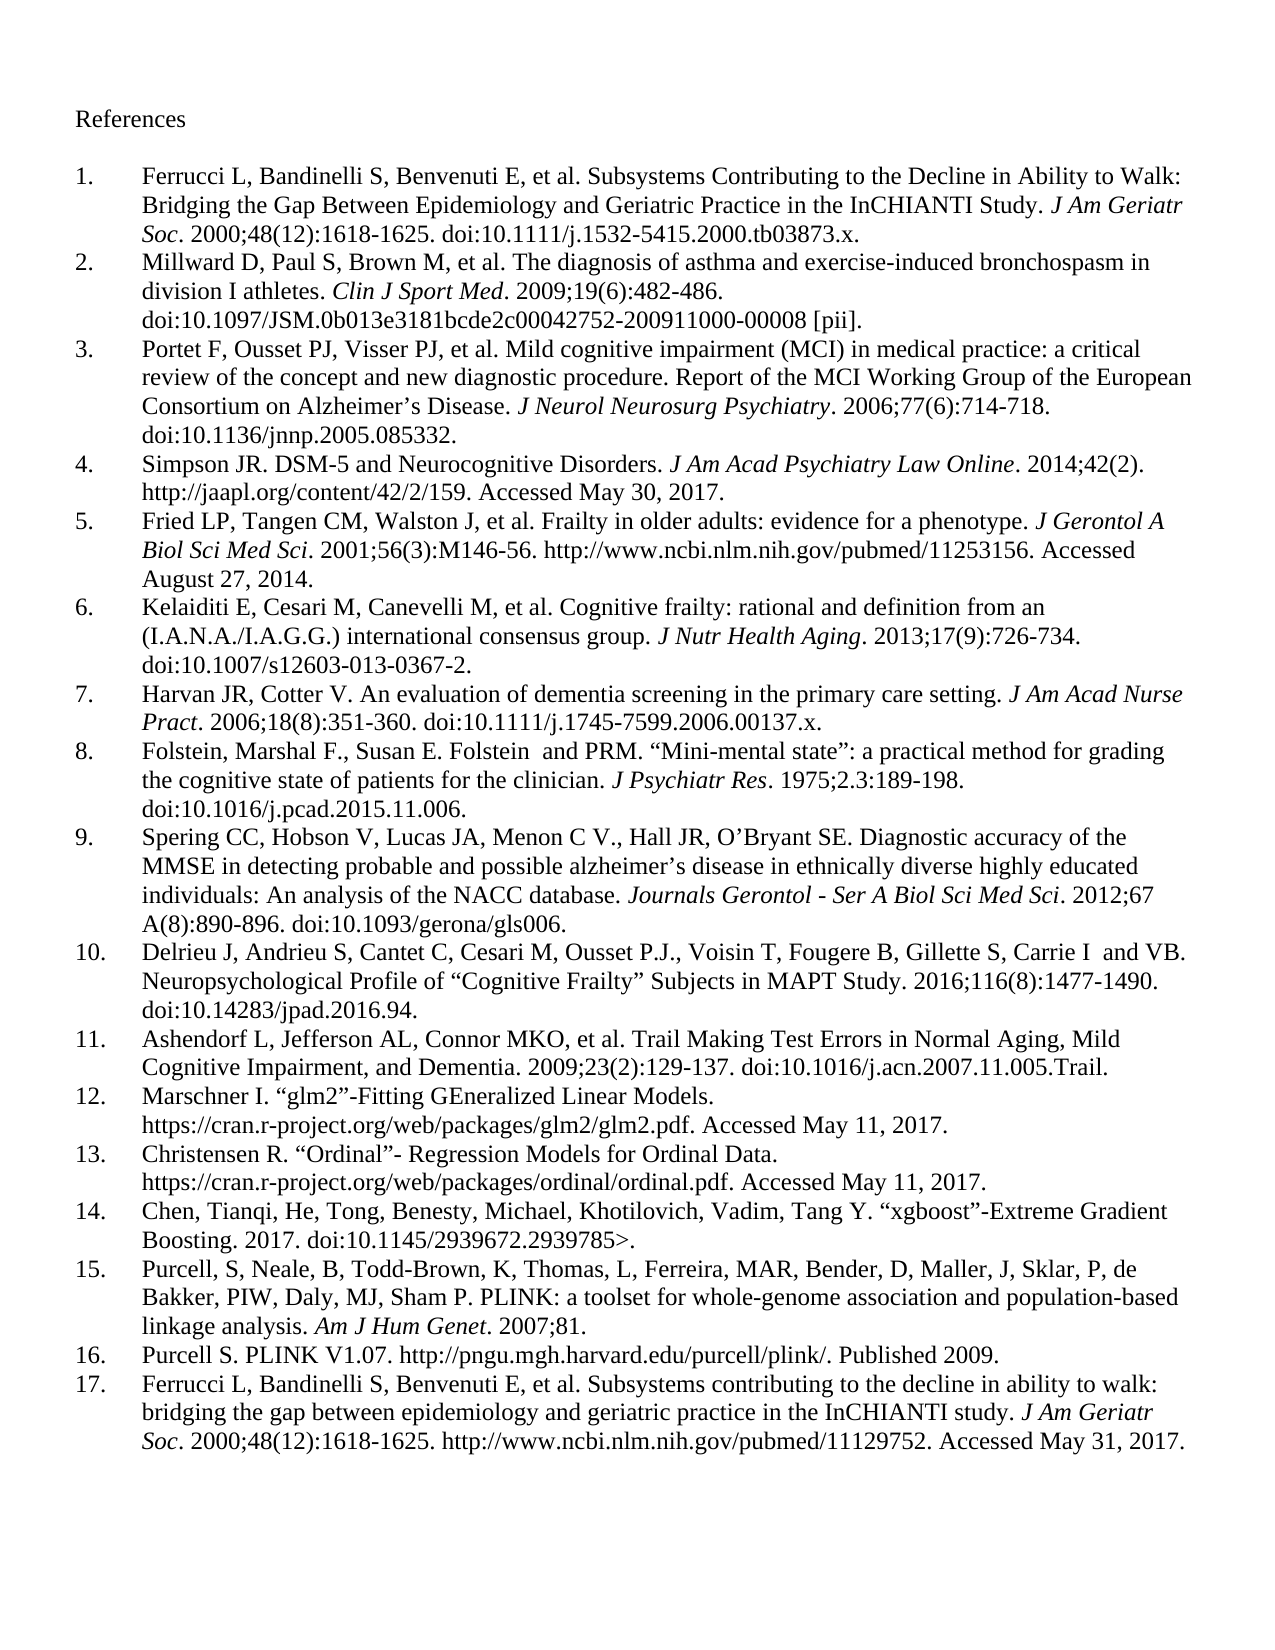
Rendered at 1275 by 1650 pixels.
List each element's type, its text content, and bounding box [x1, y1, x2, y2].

text 11. Ashendorf L, Jefferson AL, Connor MKO, et al. Trail Making Test Errors in Normal Aging, Mild Cognitive Impairment, and Dementia. 2009;23(2):129-137. doi:10.1016/j.acn.2007.11.005.Trail. [75, 1024, 1200, 1081]
text 6. Kelaiditi E, Cesari M, Canevelli M, et al. Cognitive frailty: rational and definition from an (I.A.N.A./I.A.G.G.) international consensus group. J Nutr Health Aging. 2013;17(9):726-734. doi:10.1007/s12603-013-0367-2. [75, 592, 1200, 679]
text 1. Ferrucci L, Bandinelli S, Benvenuti E, et al. Subsystems Contributing to the Decline in Ability to Walk: Bridging the Gap Between Epidemiology and Geriatric Practice in the InCHIANTI Study. J Am Geriatr Soc. 2000;48(12):1618-1625. doi:10.1111/j.1532-5415.2000.tb03873.x. [75, 161, 1200, 247]
text 14. Chen, Tianqi, He, Tong, Benesty, Michael, Khotilovich, Vadim, Tang Y. “xgboost”-Extreme Gradient Boosting. 2017. doi:10.1145/2939672.2939785>. [75, 1196, 1200, 1254]
text 5. Fried LP, Tangen CM, Walston J, et al. Frailty in older adults: evidence for a phenotype. J Gerontol A Biol Sci Med Sci. 2001;56(3):M146-56. http://www.ncbi.nlm.nih.gov/pubmed/11253156. Accessed August 27, 2014. [75, 506, 1200, 592]
text 16. Purcell S. PLINK V1.07. http://pngu.mgh.harvard.edu/purcell/plink/. Published 2009. [75, 1340, 1200, 1369]
text 17. Ferrucci L, Bandinelli S, Benvenuti E, et al. Subsystems contributing to the decline in ability to walk: bridging the gap between epidemiology and geriatric practice in the InCHIANTI study. J Am Geriatr Soc. 2000;48(12):1618-1625. http://www.ncbi.nlm.nih.gov/pubmed/11129752. Accessed May 31, 2017. [75, 1369, 1200, 1455]
text 10. Delrieu J, Andrieu S, Cantet C, Cesari M, Ousset P.J., Voisin T, Fougere B, Gillette S, Carrie I and VB. Neuropsychological Profile of “Cognitive Frailty” Subjects in MAPT Study. 2016;116(8):1477-1490. doi:10.14283/jpad.2016.94. [75, 937, 1200, 1024]
text 13. Christensen R. “Ordinal”- Regression Models for Ordinal Data. https://cran.r-project.org/web/packages/ordinal/ordinal.pdf. Accessed May 11, 2017. [75, 1139, 1200, 1196]
text 12. Marschner I. “glm2”-Fitting GEneralized Linear Models. https://cran.r-project.org/web/packages/glm2/glm2.pdf. Accessed May 11, 2017. [75, 1081, 1200, 1139]
text 2. Millward D, Paul S, Brown M, et al. The diagnosis of asthma and exercise-induced bronchospasm in division I athletes. Clin J Sport Med. 2009;19(6):482-486. doi:10.1097/JSM.0b013e3181bcde2c00042752-200911000-00008 [pii]. [75, 247, 1200, 334]
text 4. Simpson JR. DSM-5 and Neurocognitive Disorders. J Am Acad Psychiatry Law Online. 2014;42(2). http://jaapl.org/content/42/2/159. Accessed May 30, 2017. [75, 449, 1200, 506]
text 3. Portet F, Ousset PJ, Visser PJ, et al. Mild cognitive impairment (MCI) in medical practice: a critical review of the concept and new diagnostic procedure. Report of the MCI Working Group of the European Consortium on Alzheimer’s Disease. J Neurol Neurosurg Psychiatry. 2006;77(6):714-718. doi:10.1136/jnnp.2005.085332. [75, 334, 1200, 449]
text 15. Purcell, S, Neale, B, Todd-Brown, K, Thomas, L, Ferreira, MAR, Bender, D, Maller, J, Sklar, P, de Bakker, PIW, Daly, MJ, Sham P. PLINK: a toolset for whole-genome association and population-based linkage analysis. Am J Hum Genet. 2007;81. [75, 1254, 1200, 1340]
text 8. Folstein, Marshal F., Susan E. Folstein and PRM. “Mini-mental state”: a practical method for grading the cognitive state of patients for the clinician. J Psychiatr Res. 1975;2.3:189-198. doi:10.1016/j.pcad.2015.11.006. [75, 736, 1200, 822]
text References [75, 104, 1200, 132]
text 9. Spering CC, Hobson V, Lucas JA, Menon C V., Hall JR, O’Bryant SE. Diagnostic accuracy of the MMSE in detecting probable and possible alzheimer’s disease in ethnically diverse highly educated individuals: An analysis of the NACC database. Journals Gerontol - Ser A Biol Sci Med Sci. 2012;67 A(8):890-896. doi:10.1093/gerona/gls006. [75, 822, 1200, 937]
text 7. Harvan JR, Cotter V. An evaluation of dementia screening in the primary care setting. J Am Acad Nurse Pract. 2006;18(8):351-360. doi:10.1111/j.1745-7599.2006.00137.x. [75, 679, 1200, 736]
